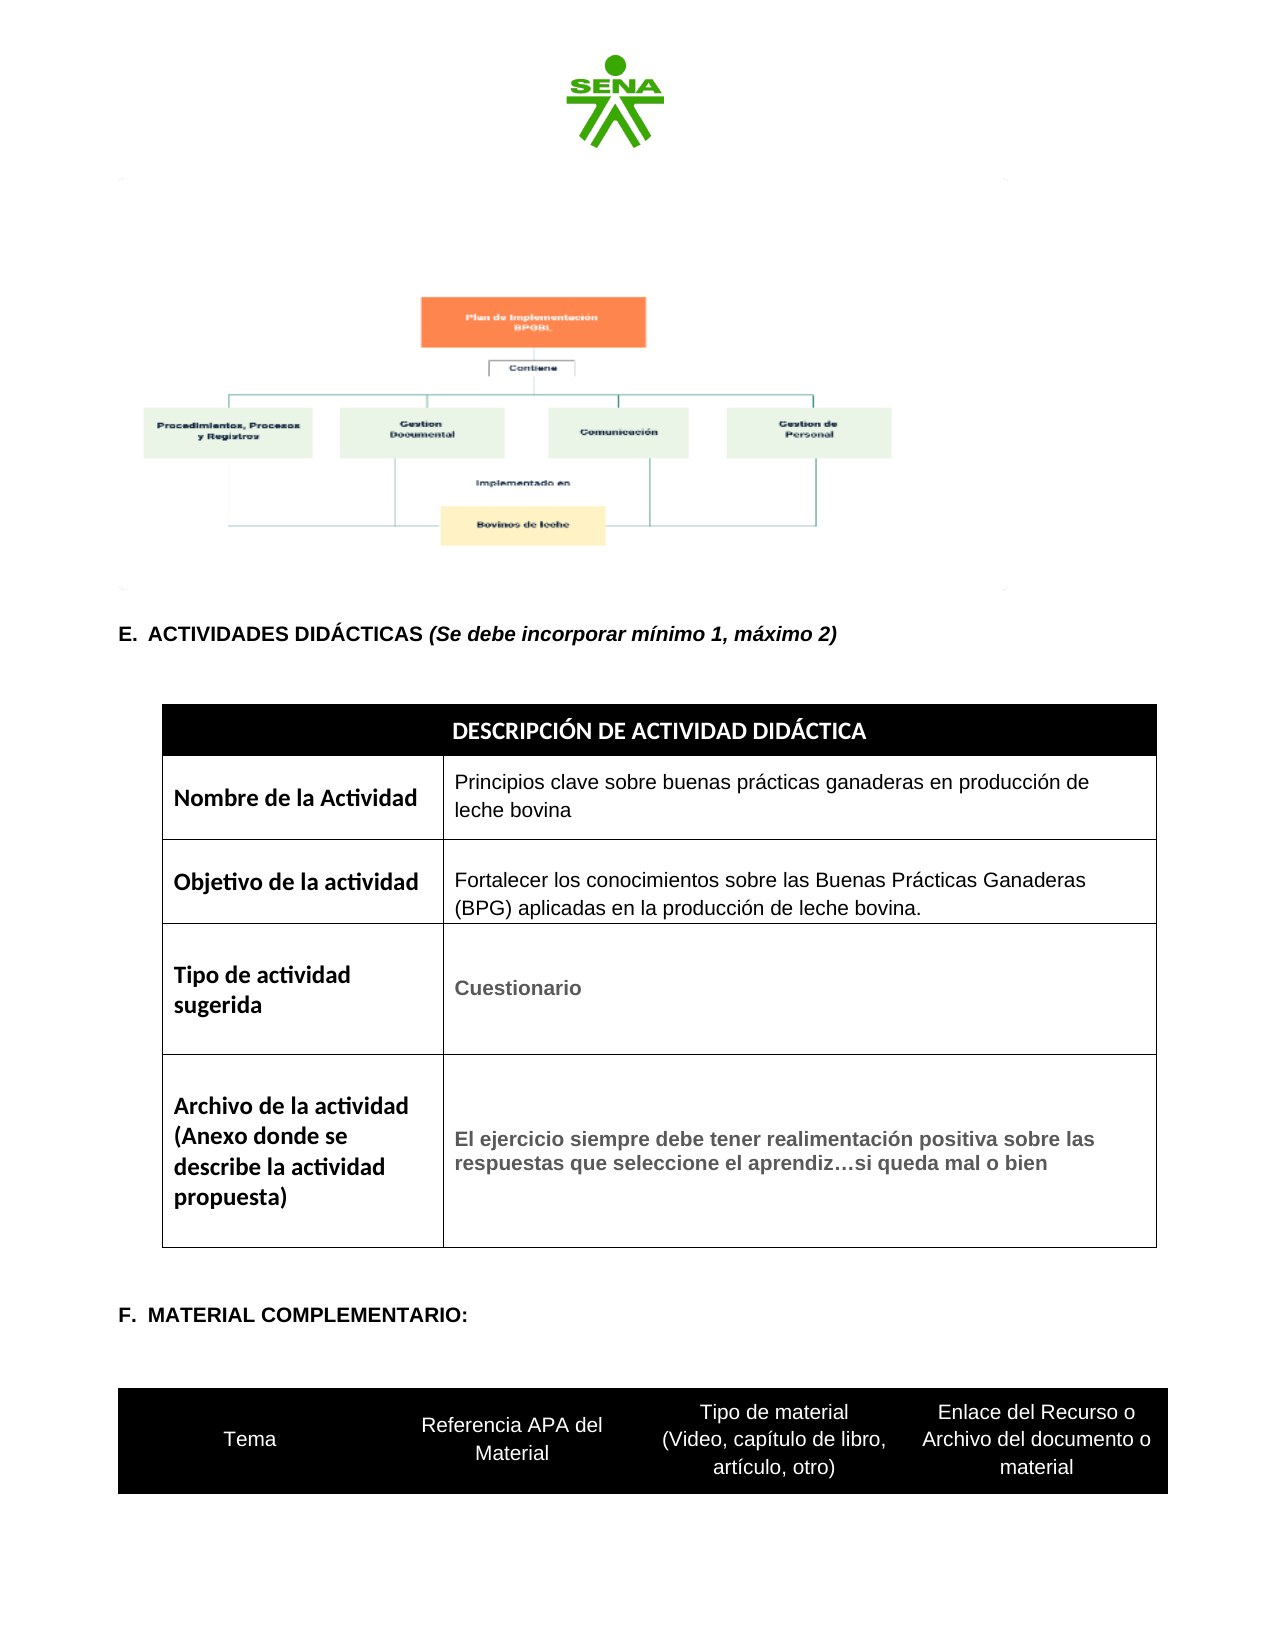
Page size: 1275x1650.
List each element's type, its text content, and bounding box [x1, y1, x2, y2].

table_cell Tipo de actividad sugerida [163, 924, 443, 1054]
table_cell Archivo de la actividad (Anexo donde se describe la actividad propuesta) [163, 1055, 443, 1247]
table_header DESCRIPCIÓN DE ACTIVIDAD DIDÁCTICA [163, 705, 1156, 755]
picture [118, 177, 1009, 591]
list MATERIAL COMPLEMENTARIO: [118, 1303, 1157, 1327]
table_cell Nombre de la Actividad [163, 756, 443, 839]
list ACTIVIDADES DIDÁCTICAS (Se debe incorporar mínimo 1, máximo 2) [118, 622, 1157, 646]
table_header Referencia APA del Material [381, 1389, 642, 1493]
table_header Tema [119, 1389, 380, 1493]
table_cell Fortalecer los conocimientos sobre las Buenas Prácticas Ganaderas (BPG) aplicadas en la producción de leche bovina. [444, 840, 1156, 923]
table_header Tipo de material (Video, capítulo de libro, artículo, otro) [643, 1389, 905, 1493]
table_cell El ejercicio siempre debe tener realimentación positiva sobre las respuestas que seleccione el aprendiz…si queda mal o bien [444, 1055, 1156, 1247]
table_cell Cuestionario [444, 924, 1156, 1054]
table_cell Objetivo de la actividad [163, 840, 443, 923]
table_cell Principios clave sobre buenas prácticas ganaderas en producción de leche bovina [444, 756, 1156, 839]
picture [566, 55, 664, 148]
table_header Enlace del Recurso o Archivo del documento o material [906, 1388, 1168, 1493]
